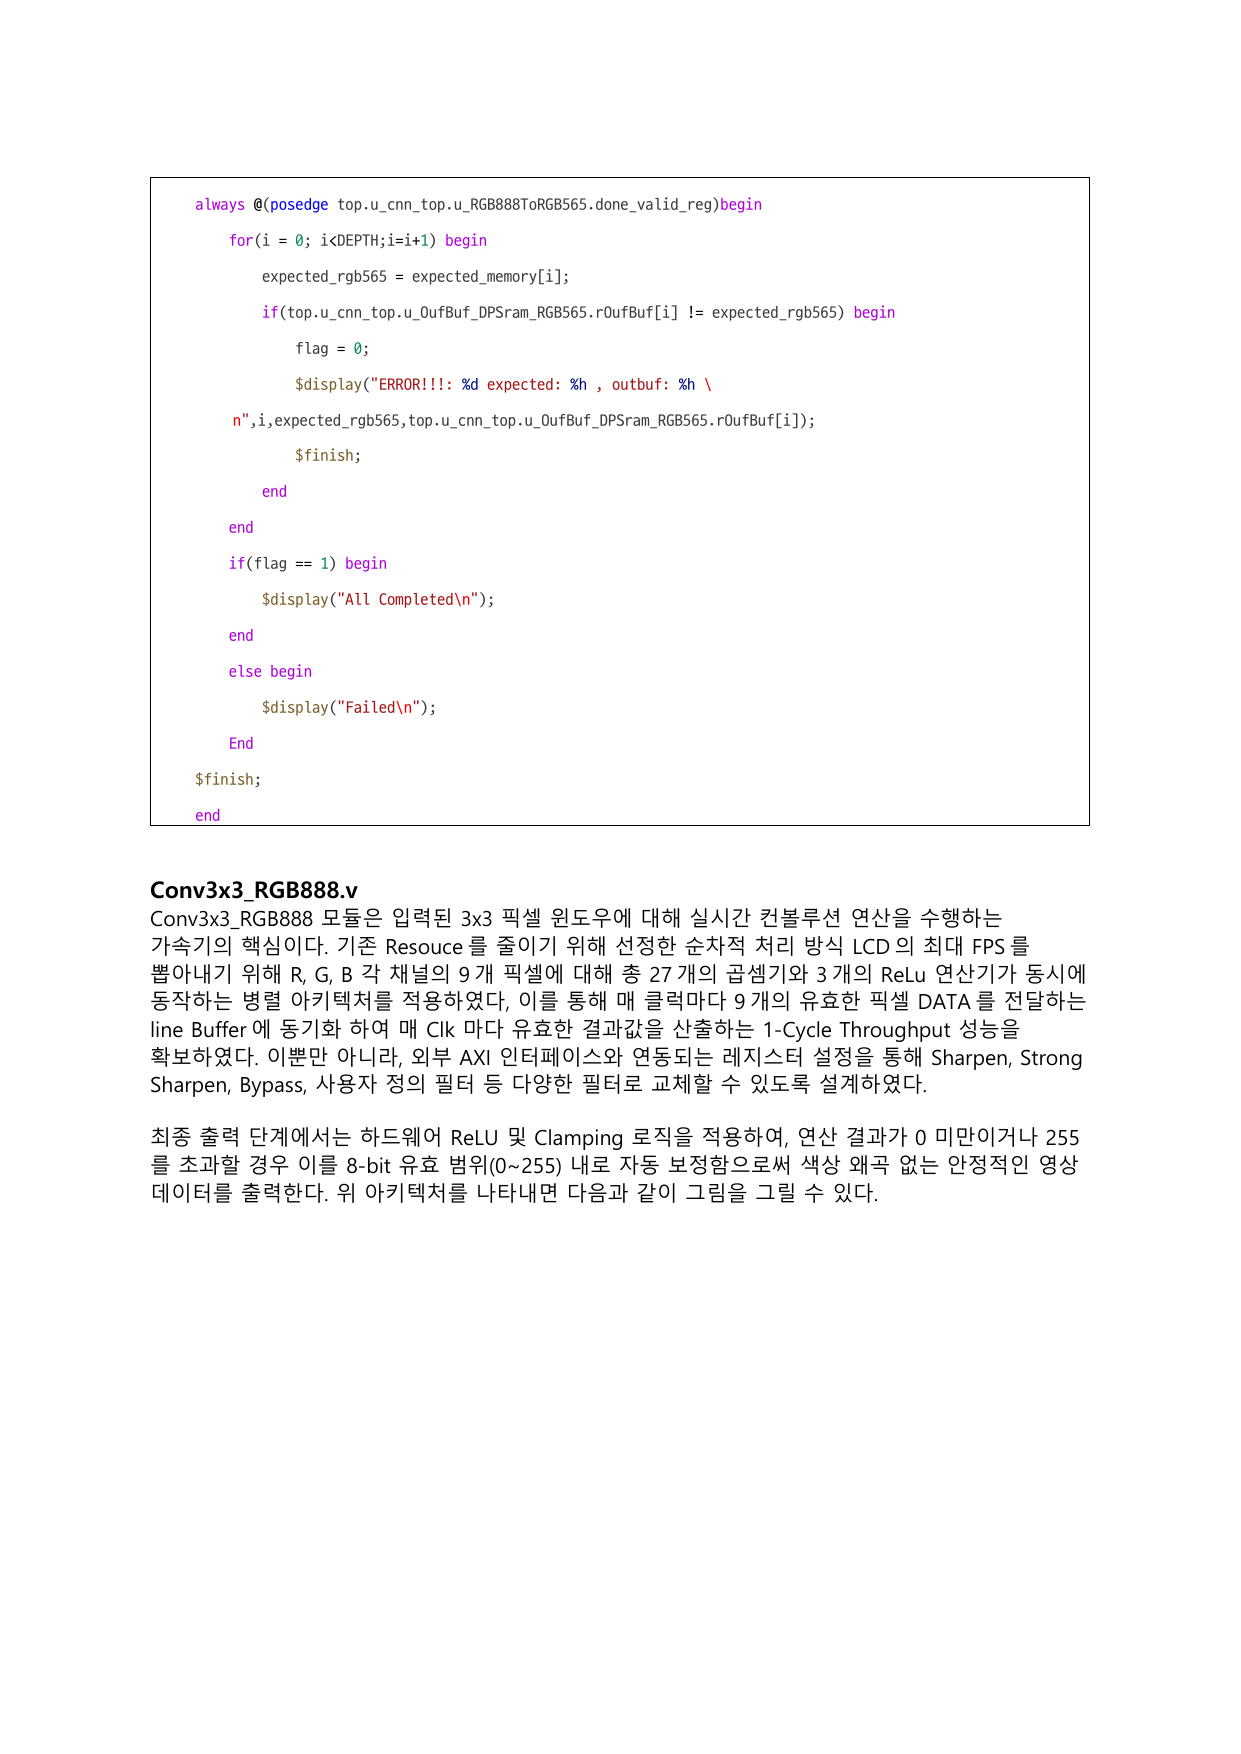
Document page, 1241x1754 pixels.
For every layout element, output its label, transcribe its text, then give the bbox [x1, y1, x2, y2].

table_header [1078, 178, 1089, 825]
text Conv3x3_RGB888.v Conv3x3_RGB888 모듈은 입력된 3x3 픽셀 윈도우에 대해 실시간 컨볼루션 연산을 수행하는 가속기의 핵심이다. 기존 Resouce를 줄이기 위해 선정한 순차적 처리 방식 LCD의 최대 FPS를 뽑아내기 위해 R, G, B 각 채널의 9개 픽셀에 대해 총 27개의 곱셈기와 3개의 ReLu 연산기가 동시에 동작하는 병렬 아키텍처를 적용하였다, 이를 통해 매 클럭마다 9개의 유효한 픽셀 DATA를 전달하는 line Buffer에 동기화 하여 매 Clk 마다 유효한 결과값을 산출하는 1-Cycle Throughput 성능을 확보하였다. 이뿐만 아니라, 외부 AXI 인터페이스와 연동되는 레지스터 설정을 통해 Sharpen, Strong Sharpen, Bypass, 사용자 정의 필터 등 다양한 필터로 교체할 수 있도록 설계하였다. [150, 873, 1090, 1098]
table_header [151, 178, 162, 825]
text 최종 출력 단계에서는 하드웨어 ReLU 및 Clamping 로직을 적용하여, 연산 결과가 0 미만이거나 255를 초과할 경우 이를 8-bit 유효 범위(0~255) 내로 자동 보정함으로써 색상 왜곡 없는 안정적인 영상 데이터를 출력한다. 위 아키텍처를 나타내면 다음과 같이 그림을 그릴 수 있다. [150, 1123, 1090, 1206]
